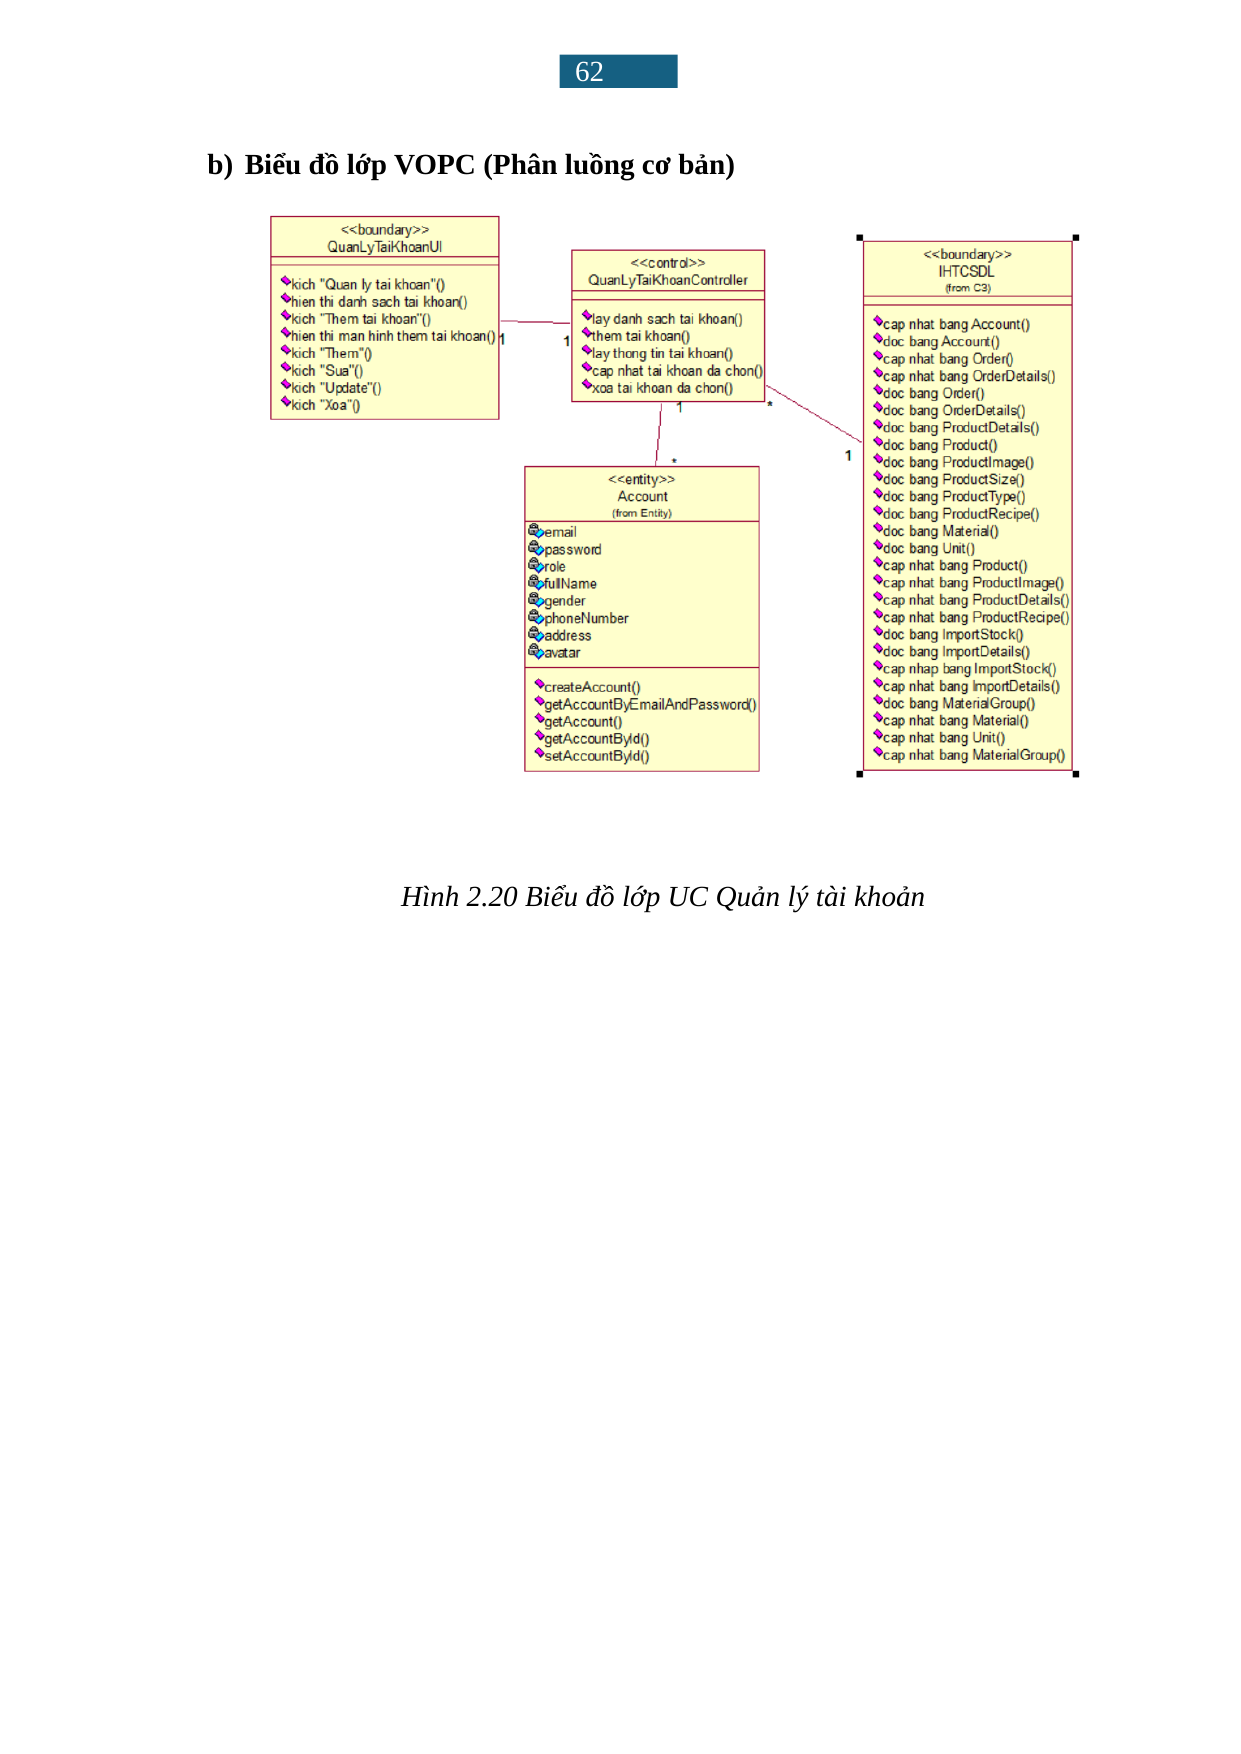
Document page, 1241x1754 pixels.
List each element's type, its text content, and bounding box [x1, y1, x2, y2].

list Biểu đồ lớp VOPC (Phân luồng cơ bản) [207, 147, 1122, 181]
picture [244, 197, 1190, 846]
